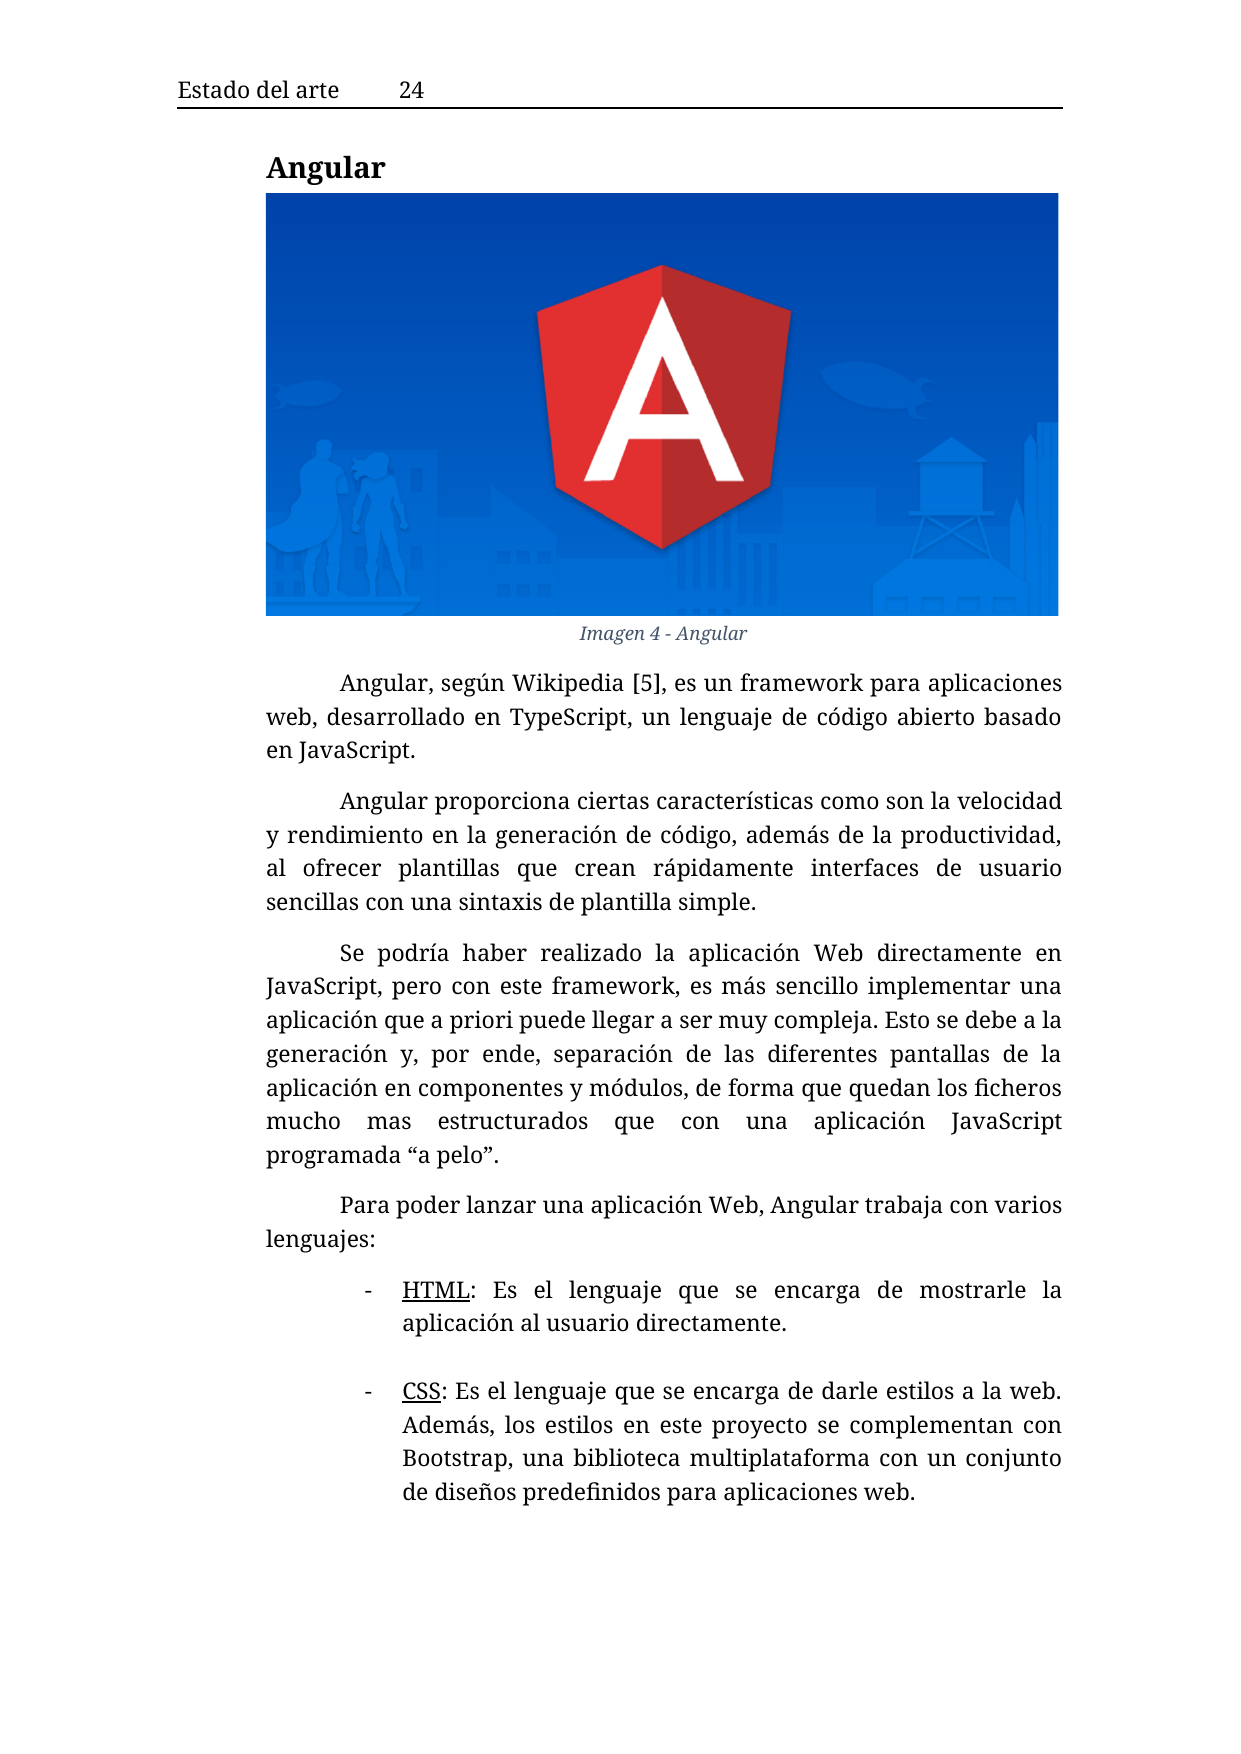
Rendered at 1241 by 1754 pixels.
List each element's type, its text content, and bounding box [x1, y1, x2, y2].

list CSS: Es el lenguaje que se encarga de darle estilos a la web. Además, los estilos en este proyecto se complementan con Bootstrap, una biblioteca multiplataforma con un conjunto de diseños predefinidos para aplicaciones web. [364, 1375, 1063, 1507]
text Angular, según Wikipedia, es un framework para aplicaciones web, desarrollado en TypeScript, un lenguaje de código abierto basado en JavaScript. [266, 667, 1063, 766]
text Angular [192, 148, 1063, 187]
text Para poder lanzar una aplicación Web, Angular trabaja con varios lenguajes: [266, 1189, 1063, 1254]
picture [265, 193, 1059, 616]
text Imagen 4 - Angular [192, 621, 1063, 646]
text Angular proporciona ciertas características como son la velocidad y rendimiento en la generación de código, además de la productividad, al ofrecer plantillas que crean rápidamente interfaces de usuario sencillas con una sintaxis de plantilla simple. [266, 785, 1063, 917]
text Se podría haber realizado la aplicación Web directamente en JavaScript, pero con este framework, es más sencillo implementar una aplicación que a priori puede llegar a ser muy compleja. Esto se debe a la generación y, por ende, separación de las diferentes pantallas de la aplicación en componentes y módulos, de forma que quedan los ficheros mucho mas estructurados que con una aplicación JavaScript programada “a pelo”. [266, 936, 1063, 1170]
list HTML: Es el lenguaje que se encarga de mostrarle la aplicación al usuario directamente. [364, 1273, 1063, 1338]
